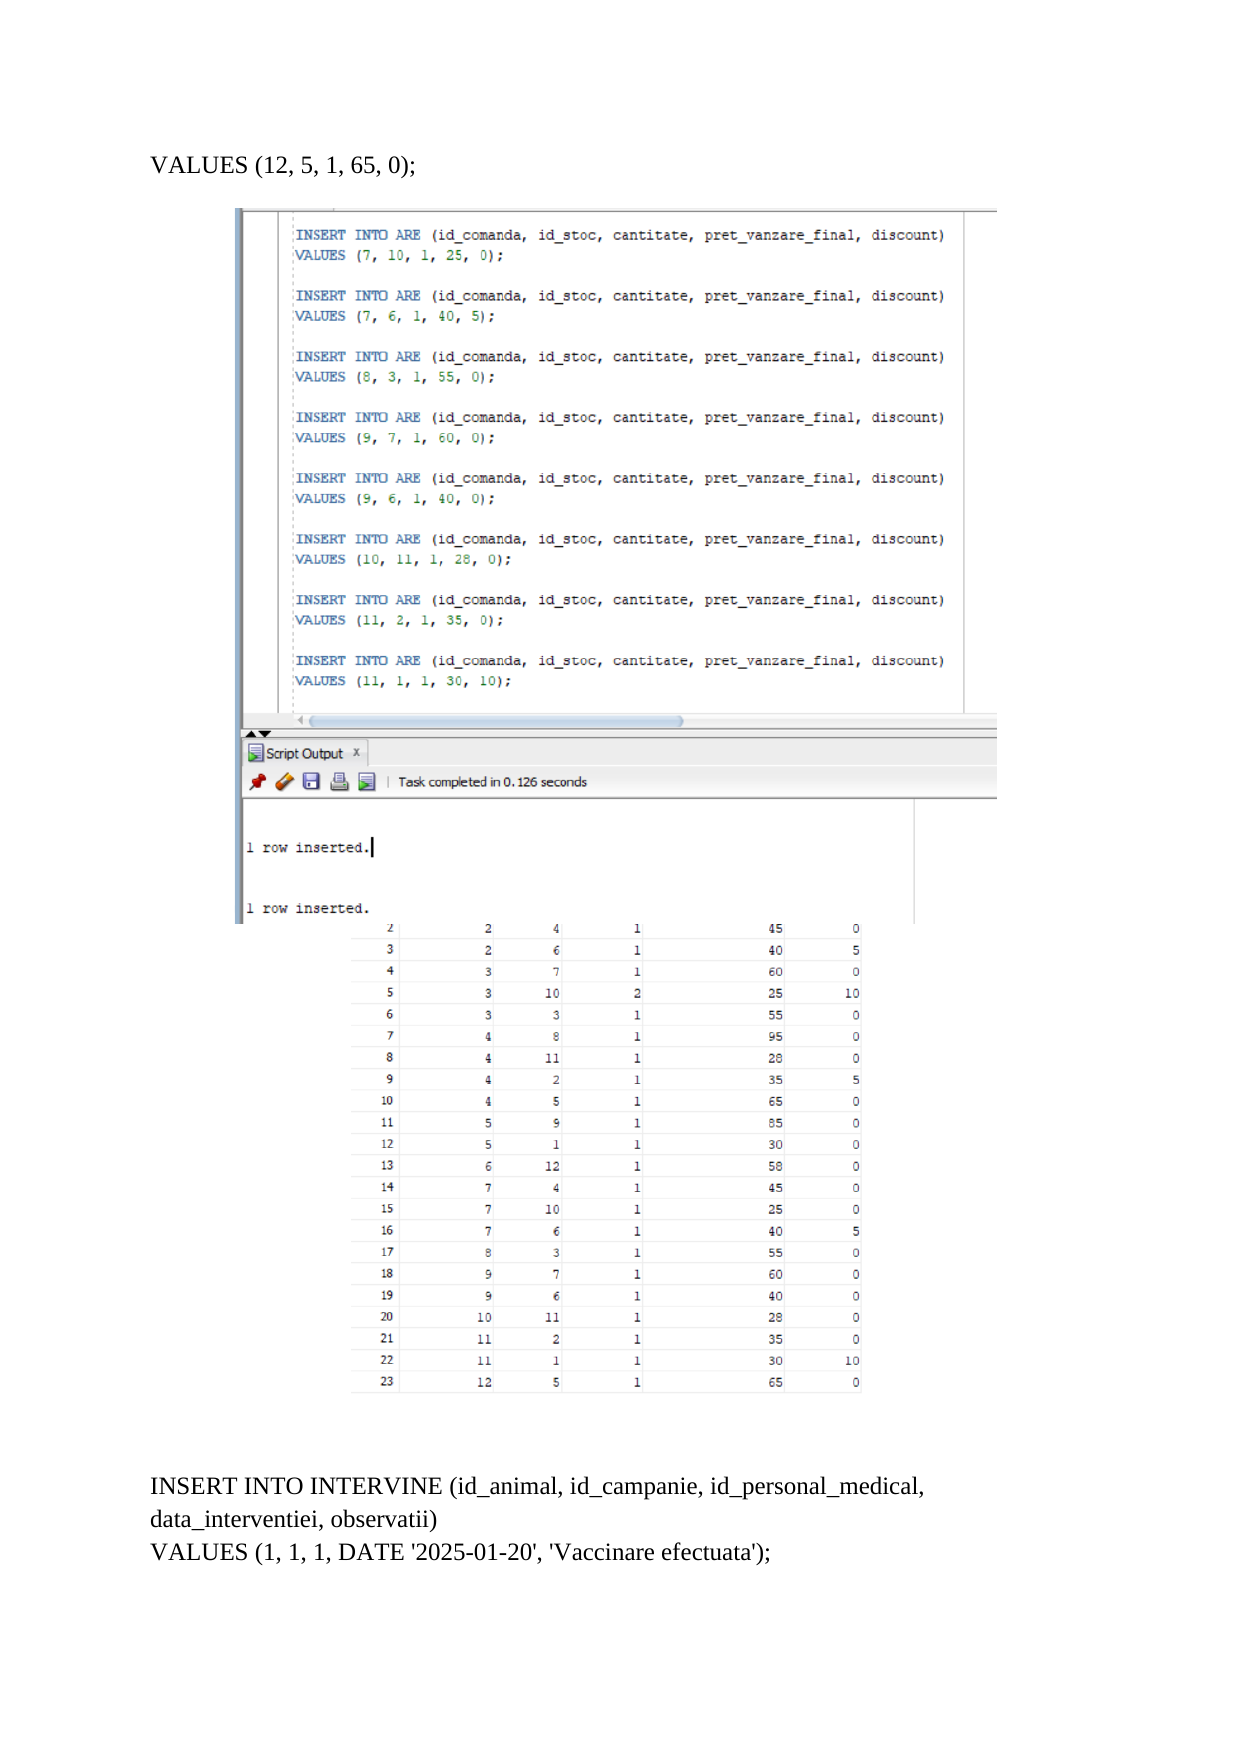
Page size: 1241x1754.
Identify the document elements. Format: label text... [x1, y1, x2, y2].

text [150, 1471, 1090, 1533]
picture [234, 208, 997, 1402]
text VALUES (12, 5, 1, 65, 0); [150, 150, 1090, 179]
text VALUES (1, 1, 1, DATE '2025-01-20', 'Vaccinare efectuata'); [150, 1537, 1090, 1566]
